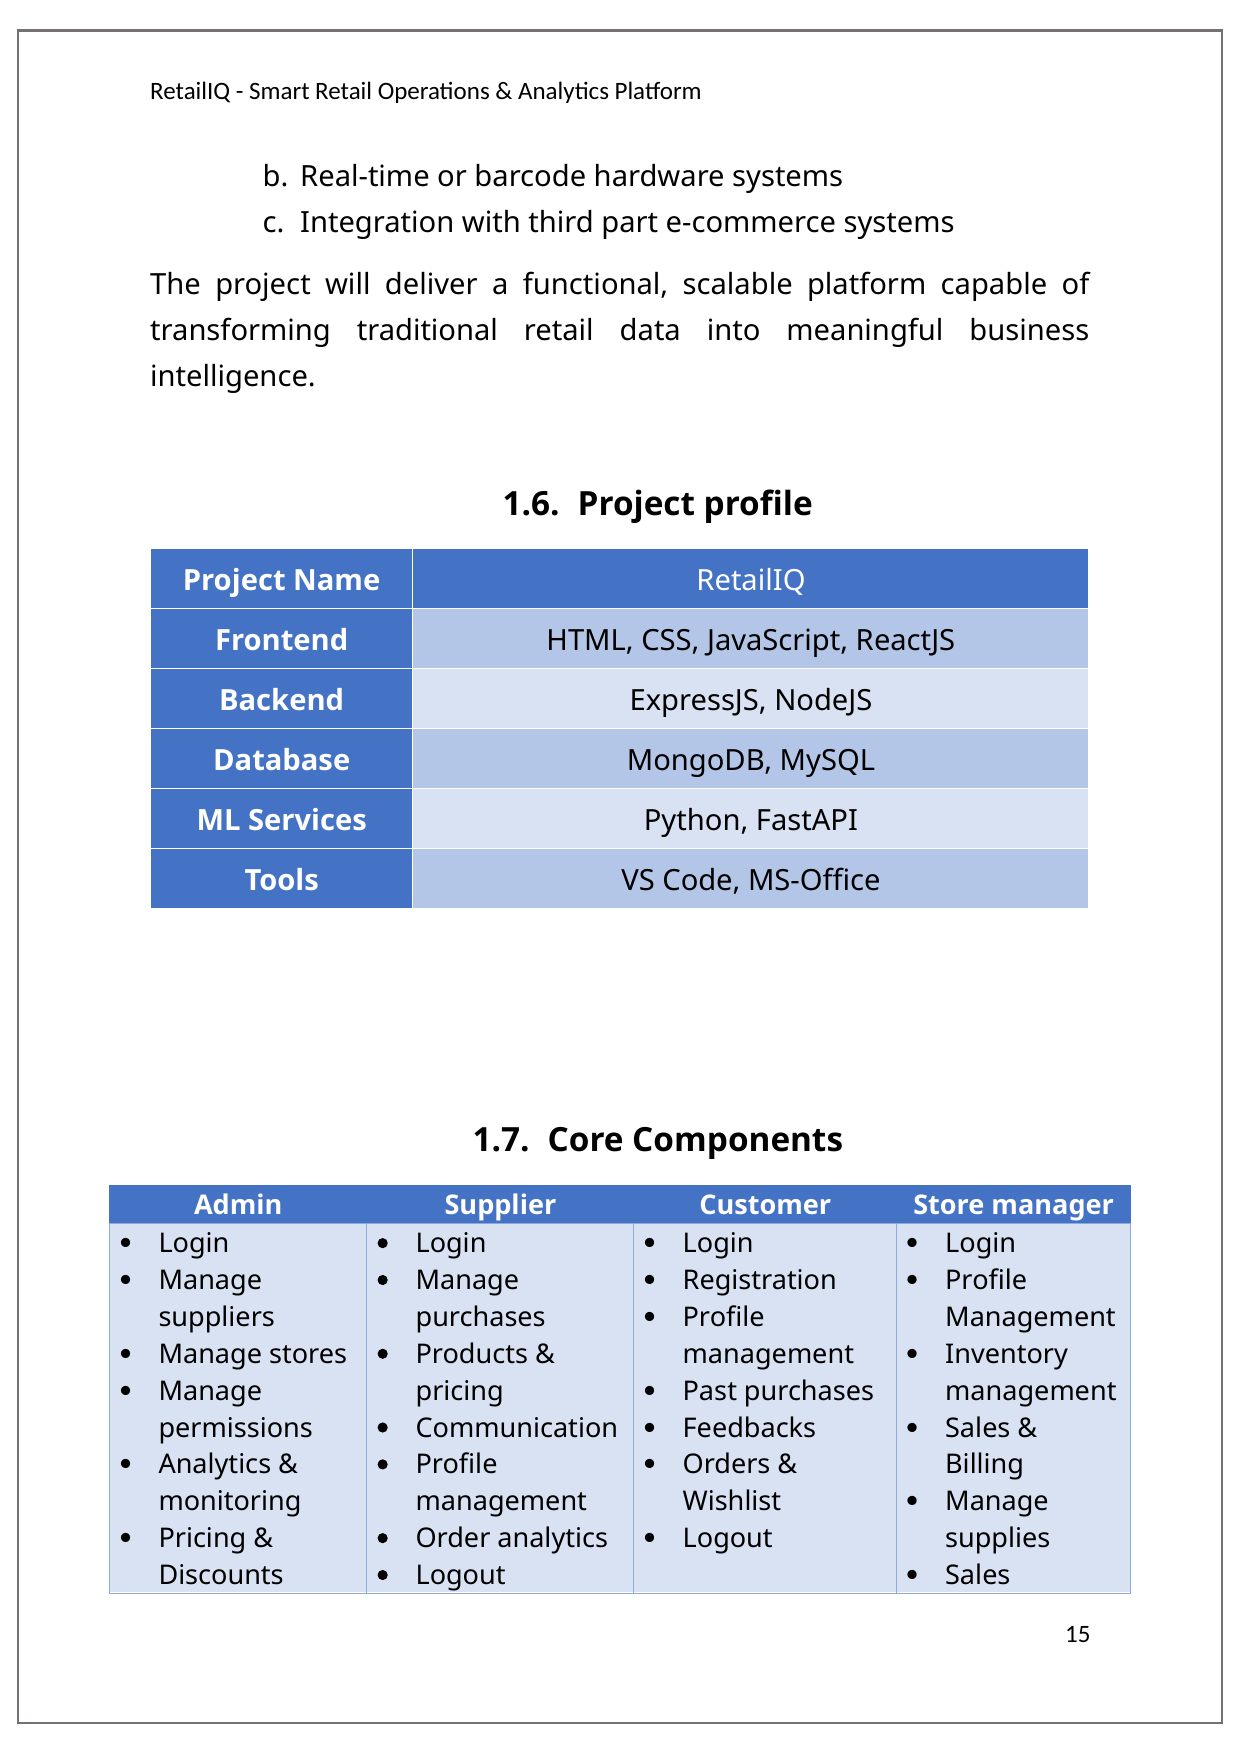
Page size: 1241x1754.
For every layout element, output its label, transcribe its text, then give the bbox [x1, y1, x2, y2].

table_header Customer [634, 1186, 896, 1223]
table_header Supplier [367, 1186, 633, 1223]
table_cell HTML, CSS, JavaScript, ReactJS [413, 609, 1088, 668]
table_cell Tools [151, 849, 412, 908]
table_cell MongoDB, MySQL [413, 729, 1088, 788]
list Core Components [225, 1116, 1090, 1161]
table_header Admin [110, 1186, 366, 1223]
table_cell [367, 1224, 633, 1592]
list Project profile [225, 479, 1090, 525]
table_cell ExpressJS, NodeJS [413, 669, 1088, 728]
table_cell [634, 1224, 896, 1592]
table_cell VS Code, MS-Office [413, 849, 1088, 908]
table_cell ML Services [151, 789, 412, 848]
list Real-time or barcode hardware systems [262, 156, 1090, 195]
table_header RetailIQ [413, 549, 1088, 608]
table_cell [110, 1224, 366, 1592]
table_cell Database [151, 729, 412, 788]
table_cell Python, FastAPI [413, 789, 1088, 848]
table_header Store manager [897, 1186, 1130, 1223]
table_header Project Name [151, 549, 412, 608]
table_cell Backend [151, 669, 412, 728]
text The project will deliver a functional, scalable platform capable of transforming traditional retail data into meaningful business intelligence. [150, 264, 1090, 394]
table_cell Frontend [151, 609, 412, 668]
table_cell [897, 1224, 1130, 1592]
list Integration with third part e-commerce systems [262, 201, 1090, 241]
